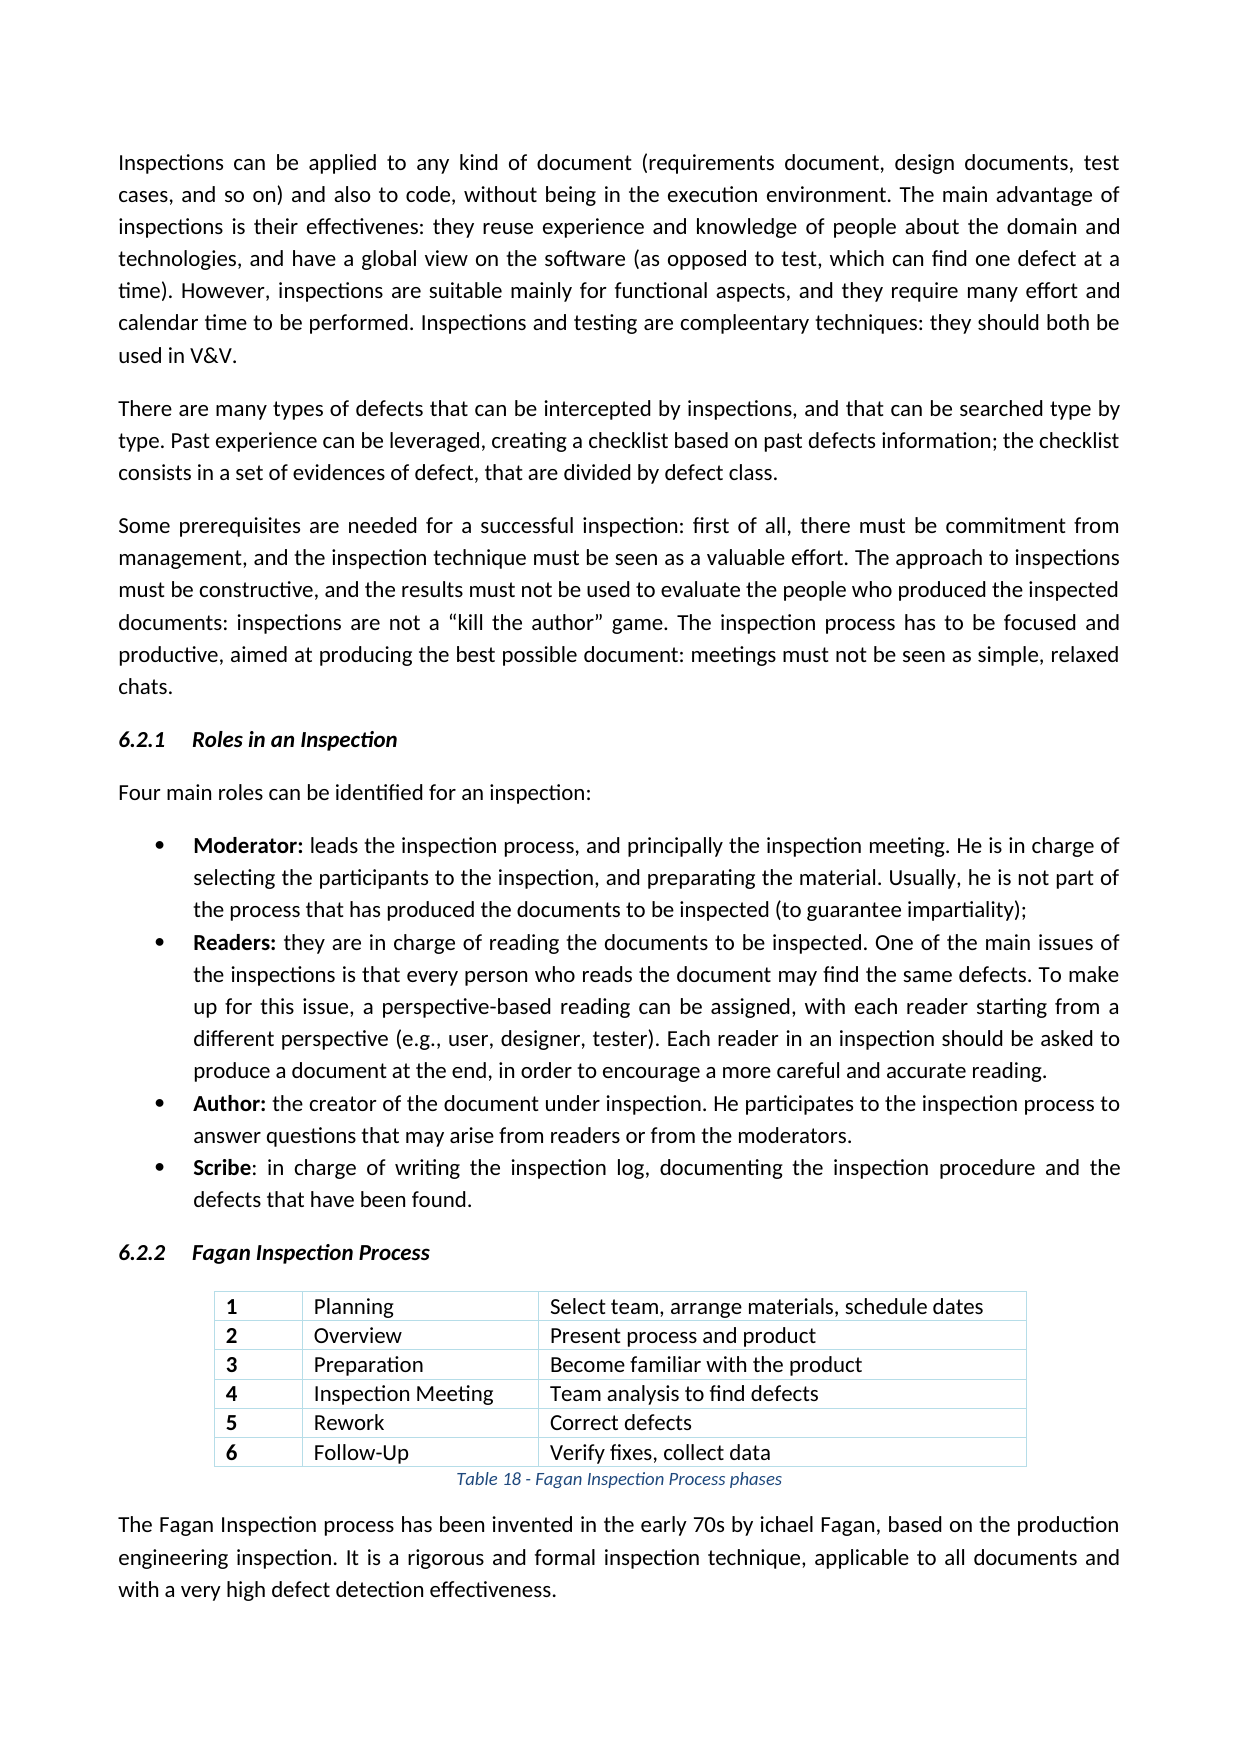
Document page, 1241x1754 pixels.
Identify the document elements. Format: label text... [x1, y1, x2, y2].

text There are many types of defects that can be intercepted by inspections, and that can be searched type by type. Past experience can be leveraged, creating a checklist based on past defects information; the checklist consists in a set of evidences of defect, that are divided by defect class. [118, 394, 1122, 486]
text 6.2.2 Fagan Inspection Process [118, 1238, 1122, 1266]
table_cell 6 [215, 1438, 302, 1466]
table_cell 2 [215, 1321, 302, 1349]
list Author: the creator of the document under inspection. He participates to the inspection process to answer questions that may arise from readers or from the moderators. [156, 1089, 1122, 1149]
text Some prerequisites are needed for a successful inspection: first of all, there must be commitment from management, and the inspection technique must be seen as a valuable effort. The approach to inspections must be constructive, and the results must not be used to evaluate the people who produced the inspected documents: inspections are not a “kill the author” game. The inspection process has to be focused and productive, aimed at producing the best possible document: meetings must not be seen as simple, relaxed chats. [118, 511, 1122, 700]
table_header Select team, arrange materials, schedule dates [539, 1292, 1026, 1320]
table_cell Follow-Up [303, 1438, 538, 1466]
text Inspections can be applied to any kind of document (requirements document, design documents, test cases, and so on) and also to code, without being in the execution environment. The main advantage of inspections is their effectivenes: they reuse experience and knowledge of people about the domain and technologies, and have a global view on the software (as opposed to test, which can find one defect at a time). However, inspections are suitable mainly for functional aspects, and they require many effort and calendar time to be performed. Inspections and testing are compleentary techniques: they should both be used in V&V. [118, 148, 1122, 369]
table_header Planning [303, 1292, 538, 1320]
table_cell Preparation [303, 1350, 538, 1378]
table_header 1 [215, 1292, 302, 1320]
list Moderator: leads the inspection process, and principally the inspection meeting. He is in charge of selecting the participants to the inspection, and preparating the material. Usually, he is not part of the process that has produced the documents to be inspected (to guarantee impartiality); [156, 831, 1122, 923]
table_cell Become familiar with the product [539, 1350, 1026, 1378]
table_cell Team analysis to find defects [539, 1380, 1026, 1407]
text Table 18 - Fagan Inspection Process phases [118, 1467, 1122, 1489]
table_cell 3 [215, 1350, 302, 1378]
text The Fagan Inspection process has been invented in the early 70s by ichael Fagan, based on the production engineering inspection. It is a rigorous and formal inspection technique, applicable to all documents and with a very high defect detection effectiveness. [118, 1510, 1122, 1603]
text Four main roles can be identified for an inspection: [118, 778, 1122, 806]
table_cell Present process and product [539, 1321, 1026, 1349]
table_cell Overview [303, 1321, 538, 1349]
text 6.2.1 Roles in an Inspection [118, 725, 1122, 753]
table_cell Correct defects [539, 1409, 1026, 1437]
list Scribe: in charge of writing the inspection log, documenting the inspection procedure and the defects that have been found. [156, 1153, 1122, 1213]
list Readers: they are in charge of reading the documents to be inspected. One of the main issues of the inspections is that every person who reads the document may find the same defects. To make up for this issue, a perspective-based reading can be assigned, with each reader starting from a different perspective (e.g., user, designer, tester). Each reader in an inspection should be asked to produce a document at the end, in order to encourage a more careful and accurate reading. [156, 928, 1122, 1084]
table_cell Verify fixes, collect data [539, 1438, 1026, 1466]
table_cell Rework [303, 1409, 538, 1437]
table_cell Inspection Meeting [303, 1380, 538, 1407]
table_cell 4 [215, 1380, 302, 1407]
table_cell 5 [215, 1409, 302, 1437]
